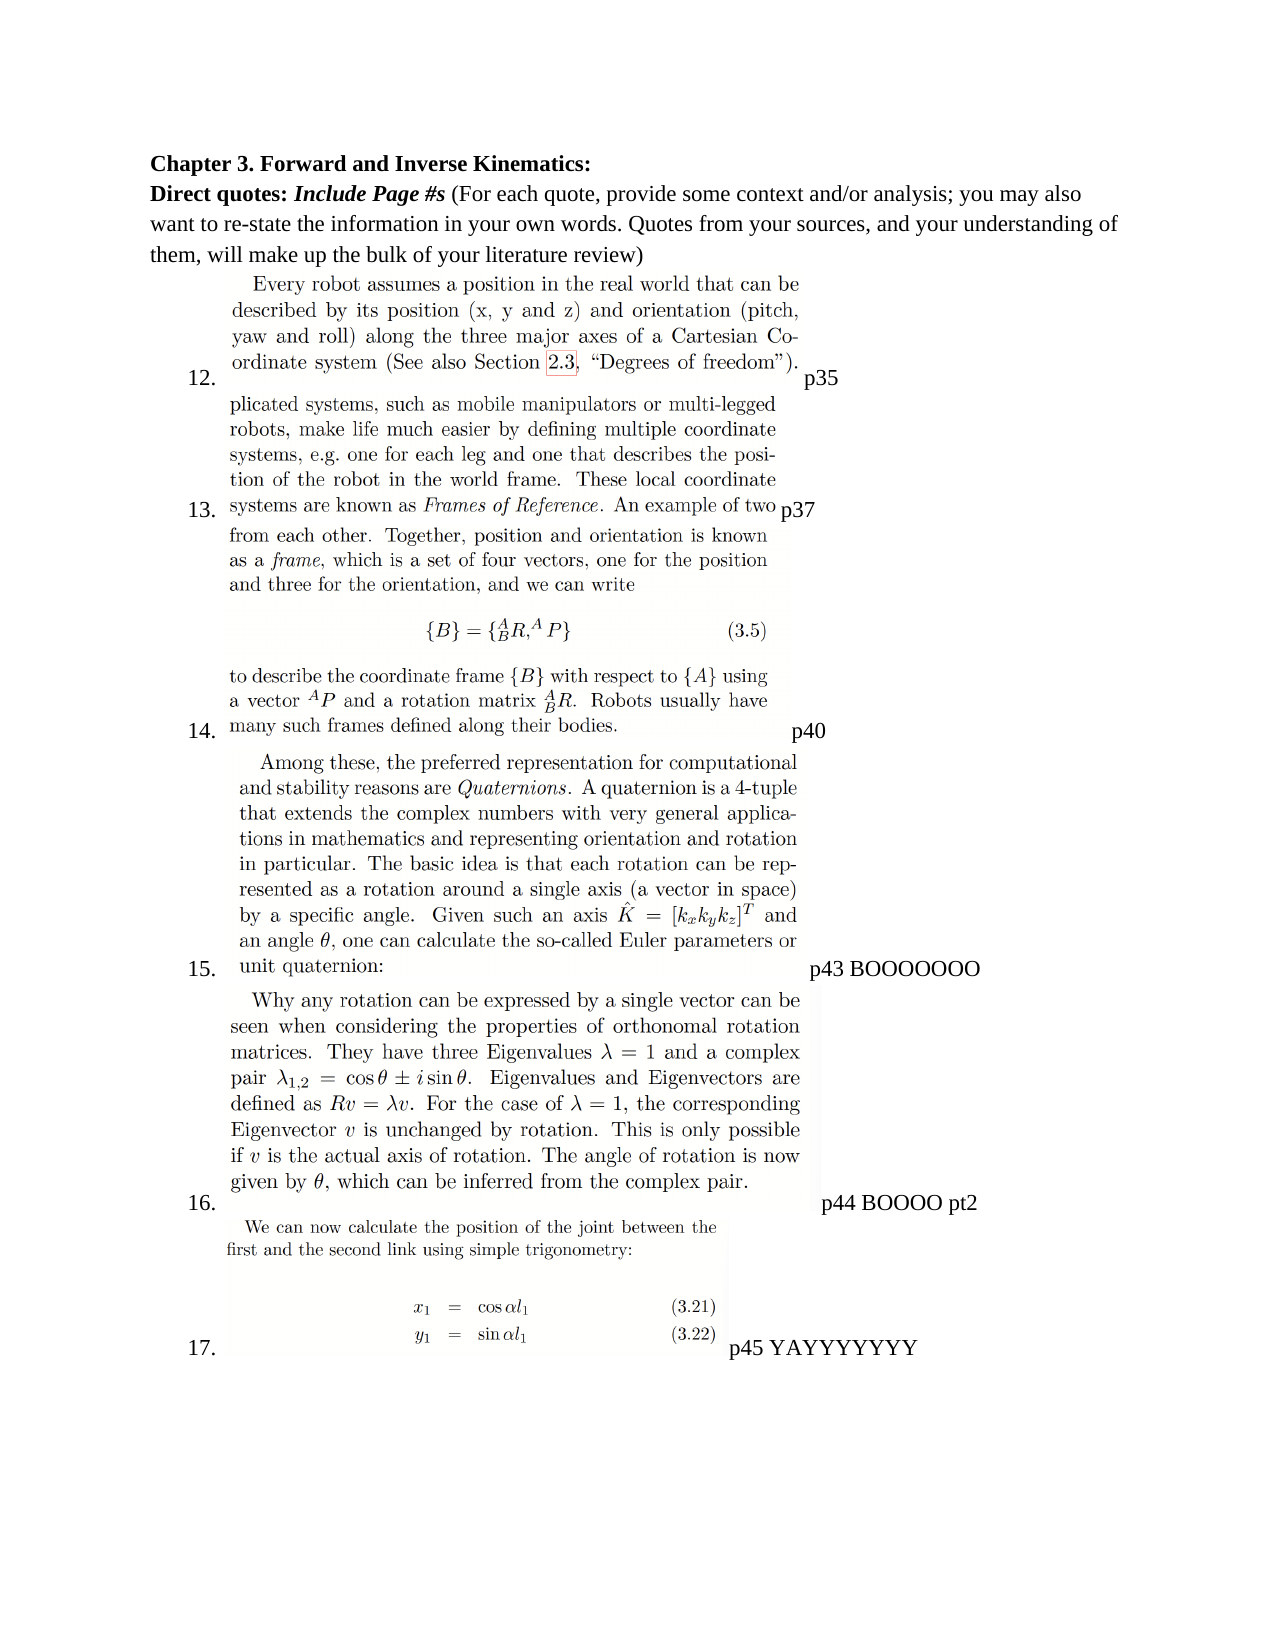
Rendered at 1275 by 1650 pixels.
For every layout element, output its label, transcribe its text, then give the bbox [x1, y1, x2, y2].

list p45 YAYYYYYYY [729, 1219, 1125, 1360]
list p35 [804, 271, 1125, 390]
text Direct quotes: Include Page #s (For each quote, provide some context and/or analysis; you may also want to re-state the information in your own words. Quotes from your sources, and your understanding of them, will make up the bulk of your literature review) [150, 180, 1125, 267]
picture [225, 1218, 729, 1356]
text Chapter 3. Forward and Inverse Kinematics: [150, 150, 1125, 176]
list p43 BOOOOOOO [810, 747, 1125, 981]
picture [225, 746, 810, 977]
picture [225, 985, 822, 1211]
picture [225, 393, 781, 518]
list p44 BOOOO pt2 [822, 985, 1125, 1215]
list p40 [792, 527, 1125, 743]
picture [225, 526, 792, 738]
picture [225, 270, 804, 385]
